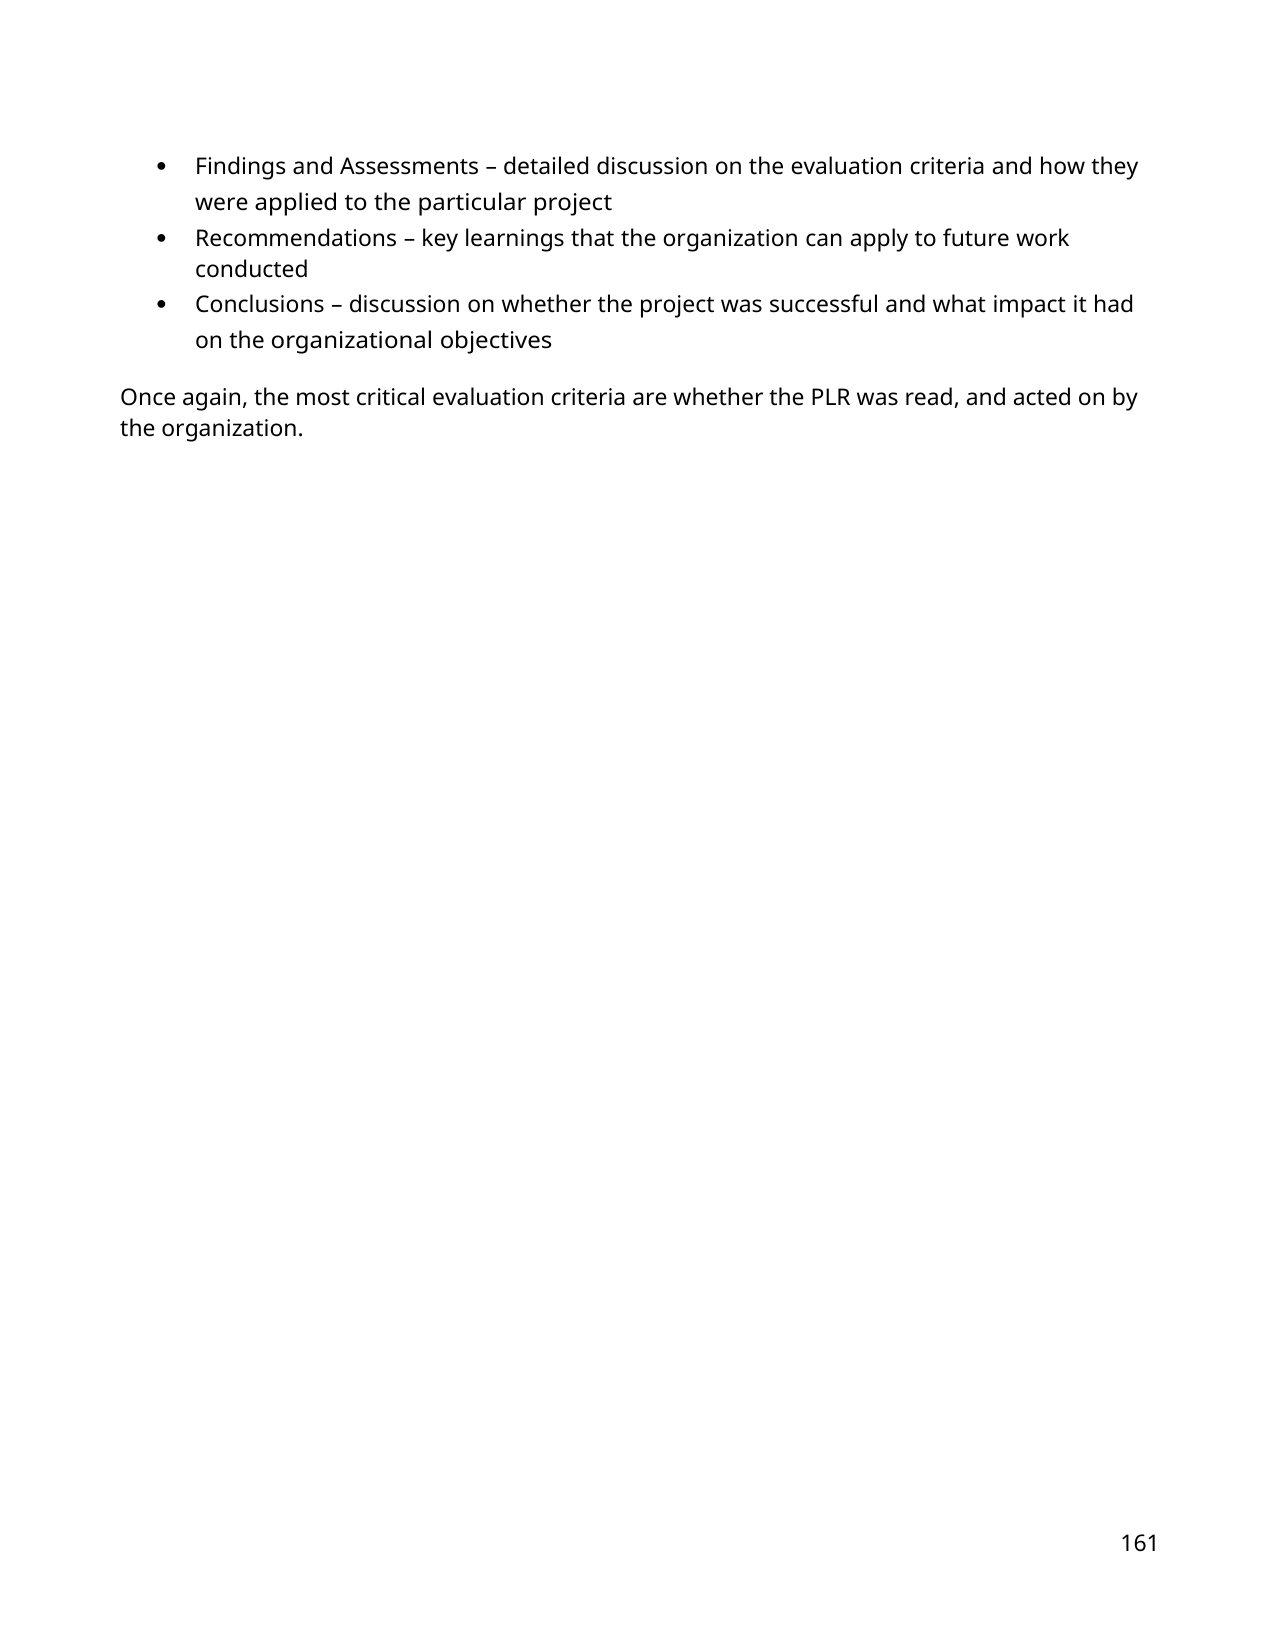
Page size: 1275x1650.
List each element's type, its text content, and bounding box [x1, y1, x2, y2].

list Conclusions – discussion on whether the project was successful and what impact it had on the organizational objectives [157, 288, 1152, 355]
list Recommendations – key learnings that the organization can apply to future work conducted [157, 222, 1167, 284]
list Findings and Assessments – detailed discussion on the evaluation criteria and how they were applied to the particular project [157, 150, 1143, 217]
text Once again, the most critical evaluation criteria are whether the PLR was read, and acted on by the organization. [120, 381, 1167, 443]
